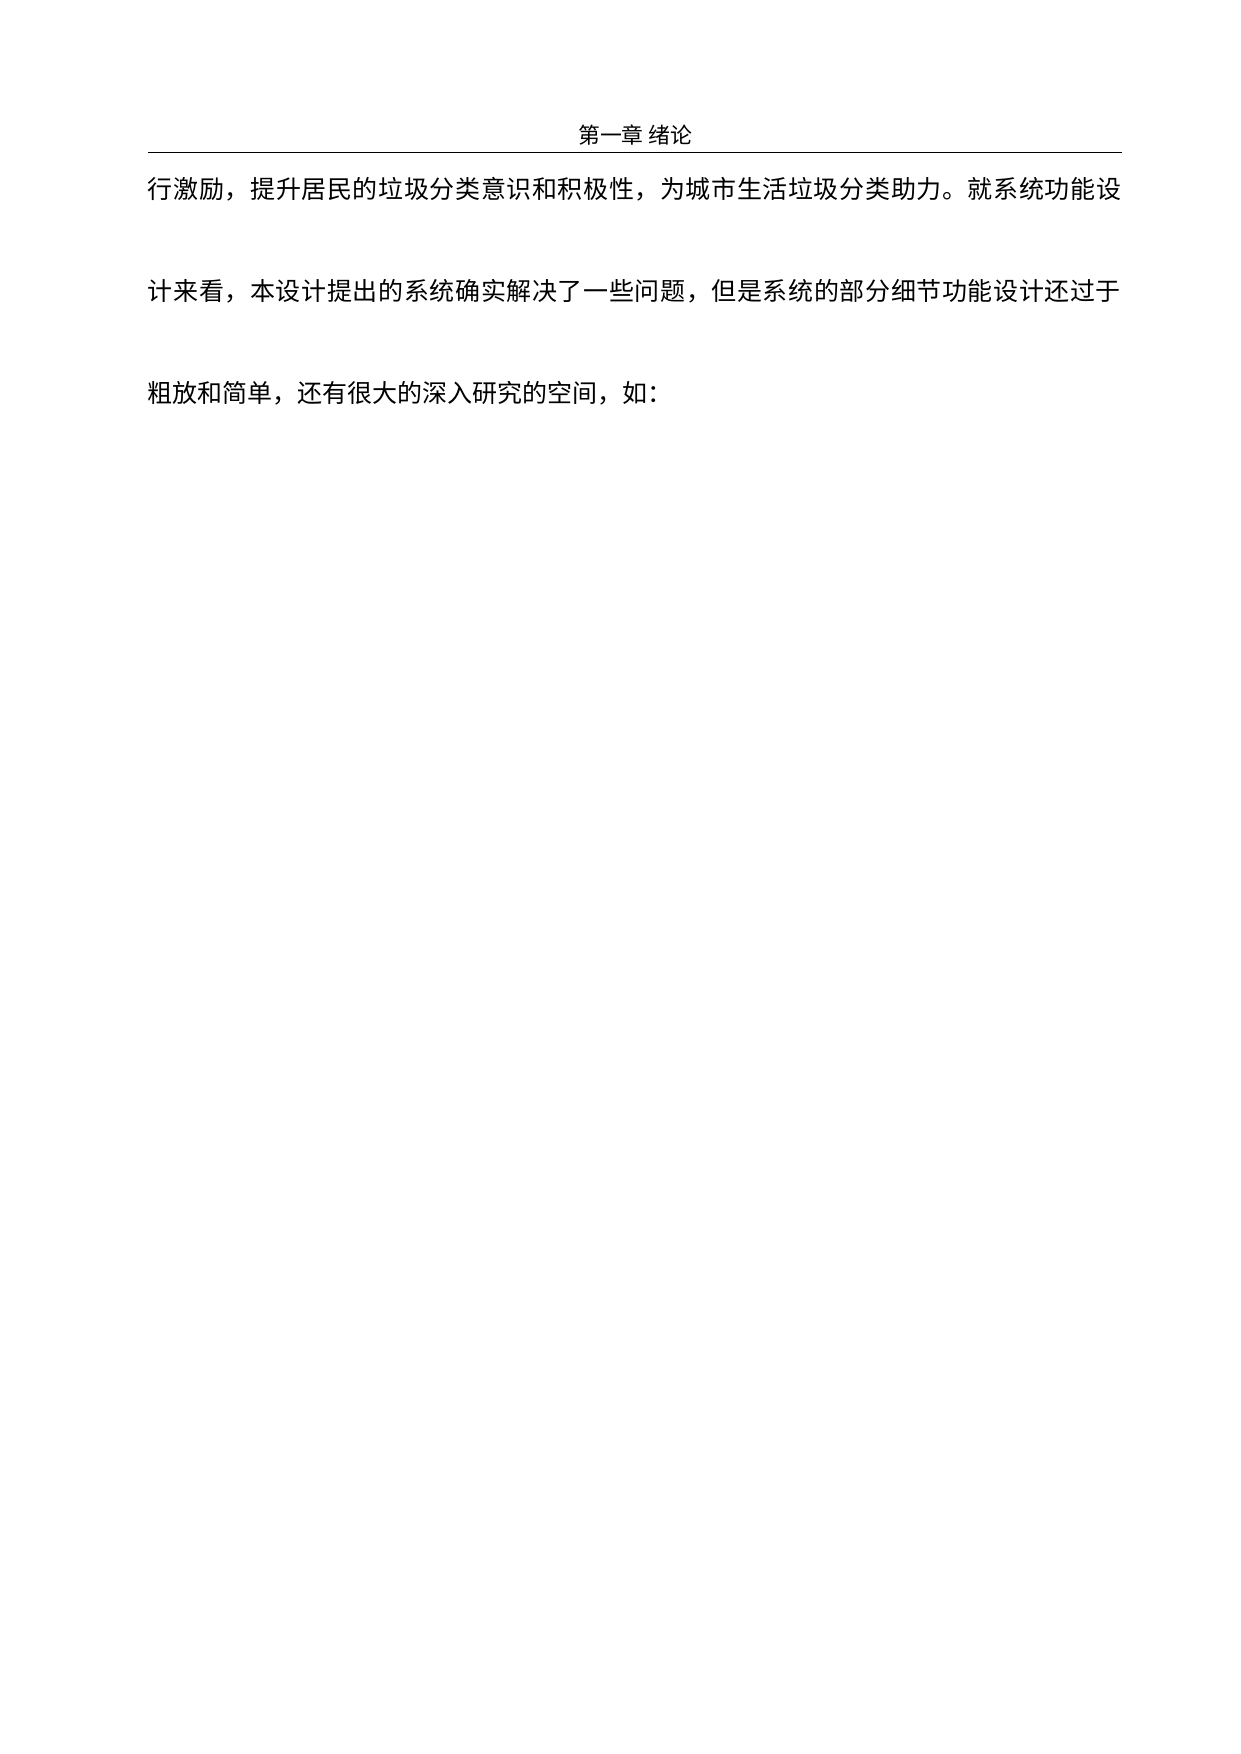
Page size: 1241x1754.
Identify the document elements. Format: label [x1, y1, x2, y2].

text [148, 153, 1122, 425]
